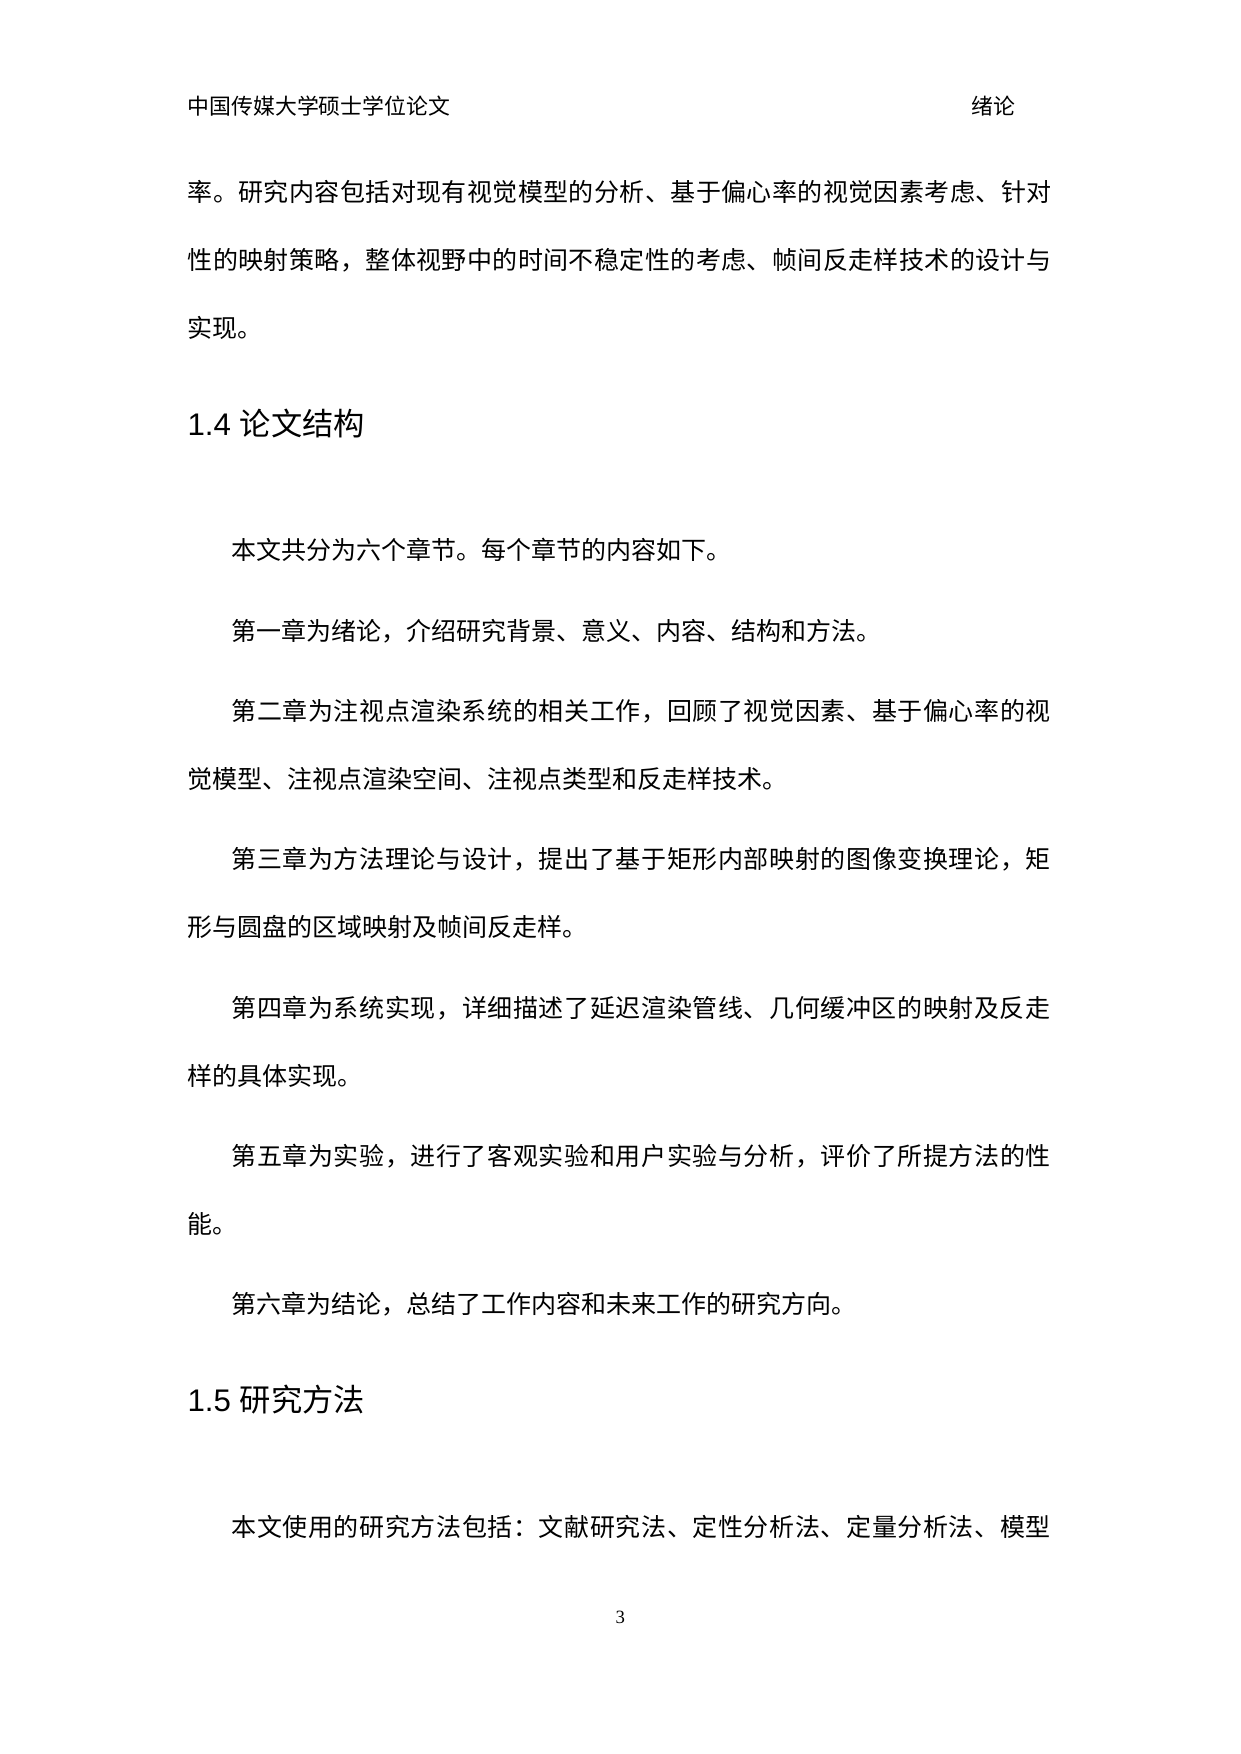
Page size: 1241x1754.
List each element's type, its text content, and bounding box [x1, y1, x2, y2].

subtitle 1.4 论文结构 [187, 387, 1053, 455]
text 本文共分为六个章节。每个章节的内容如下。 [187, 515, 1053, 583]
text 第一章为绪论，介绍研究背景、意义、内容、结构和方法。 [187, 595, 1053, 663]
text 第三章为方法理论与设计，提出了基于矩形内部映射的图像变换理论，矩形与圆盘的区域映射及帧间反走样。 [187, 824, 1053, 960]
subtitle 1.5 研究方法 [187, 1364, 1053, 1432]
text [187, 157, 1053, 360]
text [187, 1492, 1053, 1559]
text 第五章为实验，进行了客观实验和用户实验与分析，评价了所提方法的性能。 [187, 1121, 1053, 1257]
text 第四章为系统实现，详细描述了延迟渲染管线、几何缓冲区的映射及反走样的具体实现。 [187, 972, 1053, 1108]
text 第六章为结论，总结了工作内容和未来工作的研究方向。 [187, 1269, 1053, 1337]
text 第二章为注视点渲染系统的相关工作，回顾了视觉因素、基于偏心率的视觉模型、注视点渲染空间、注视点类型和反走样技术。 [187, 676, 1053, 812]
